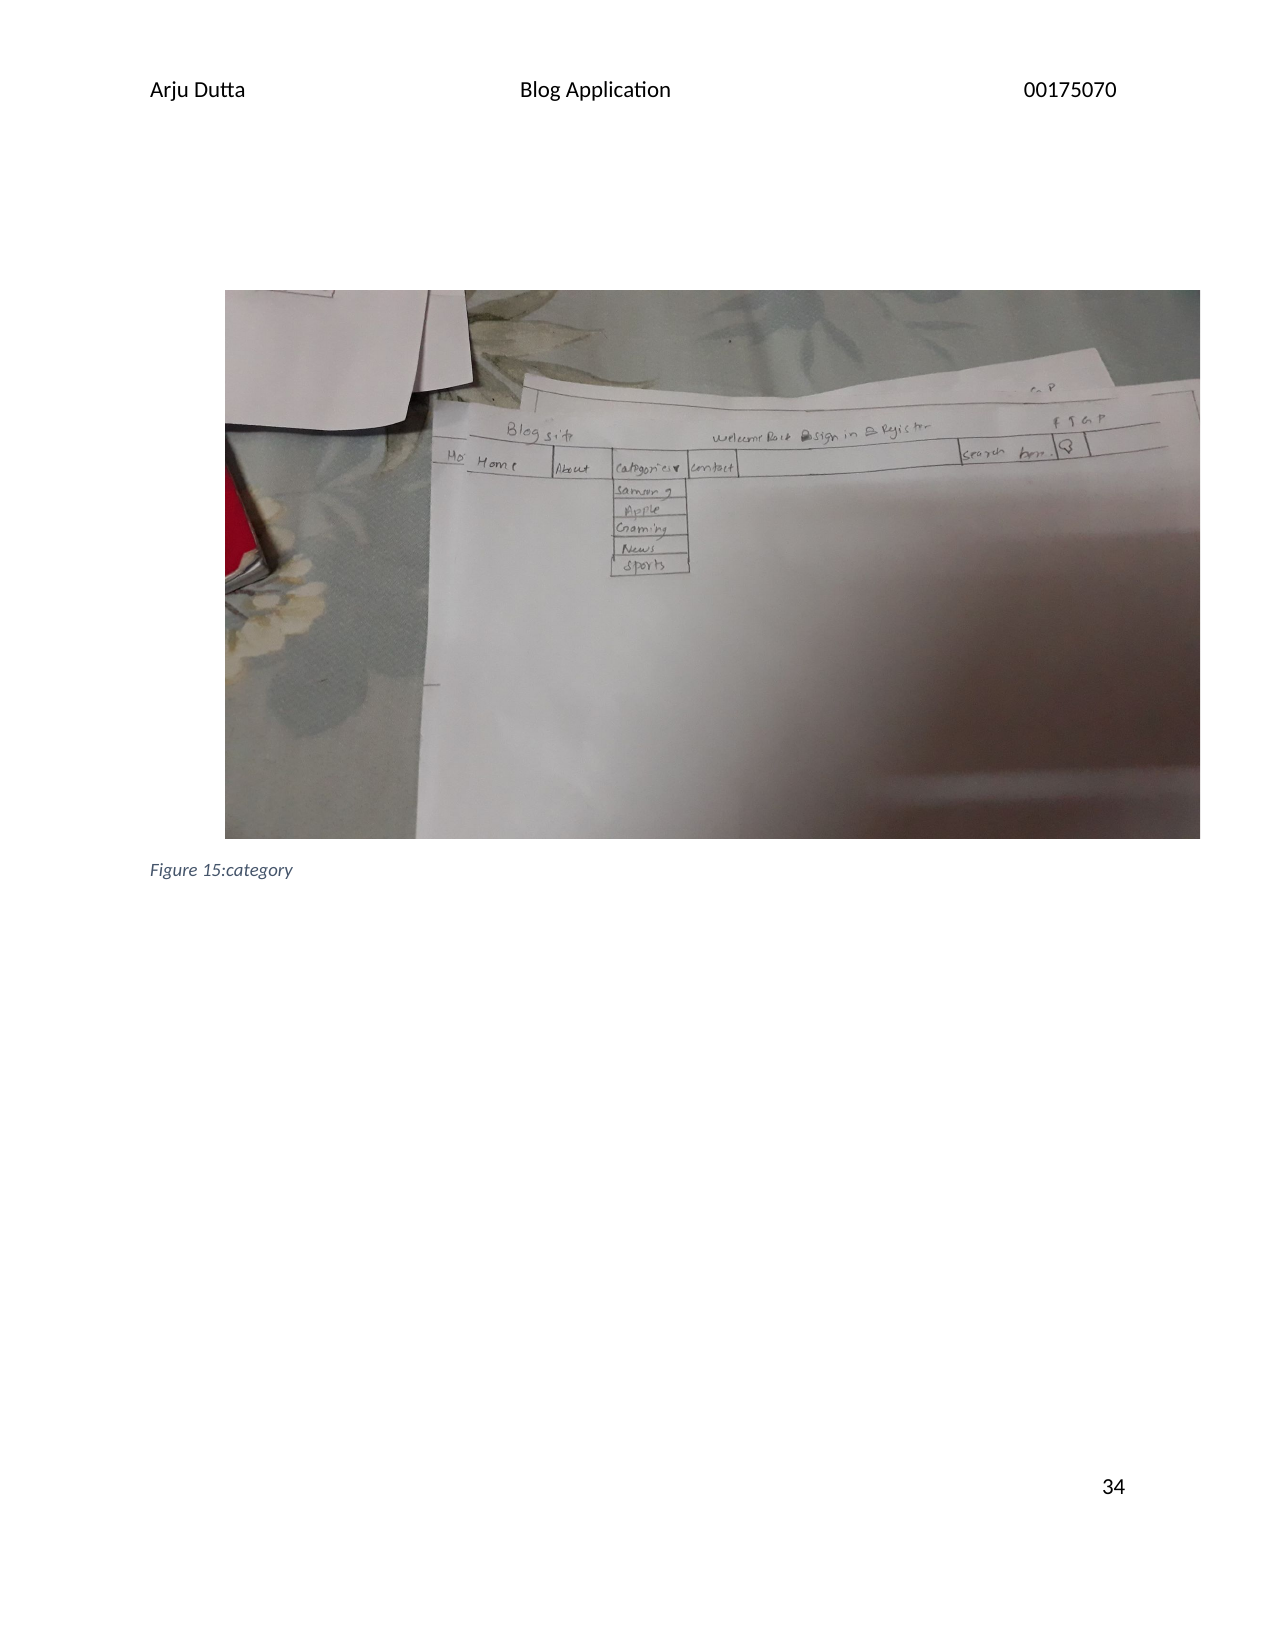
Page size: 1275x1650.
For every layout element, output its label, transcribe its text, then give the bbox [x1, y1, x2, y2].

text Figure 15:category [150, 858, 1125, 881]
picture [225, 290, 1200, 839]
